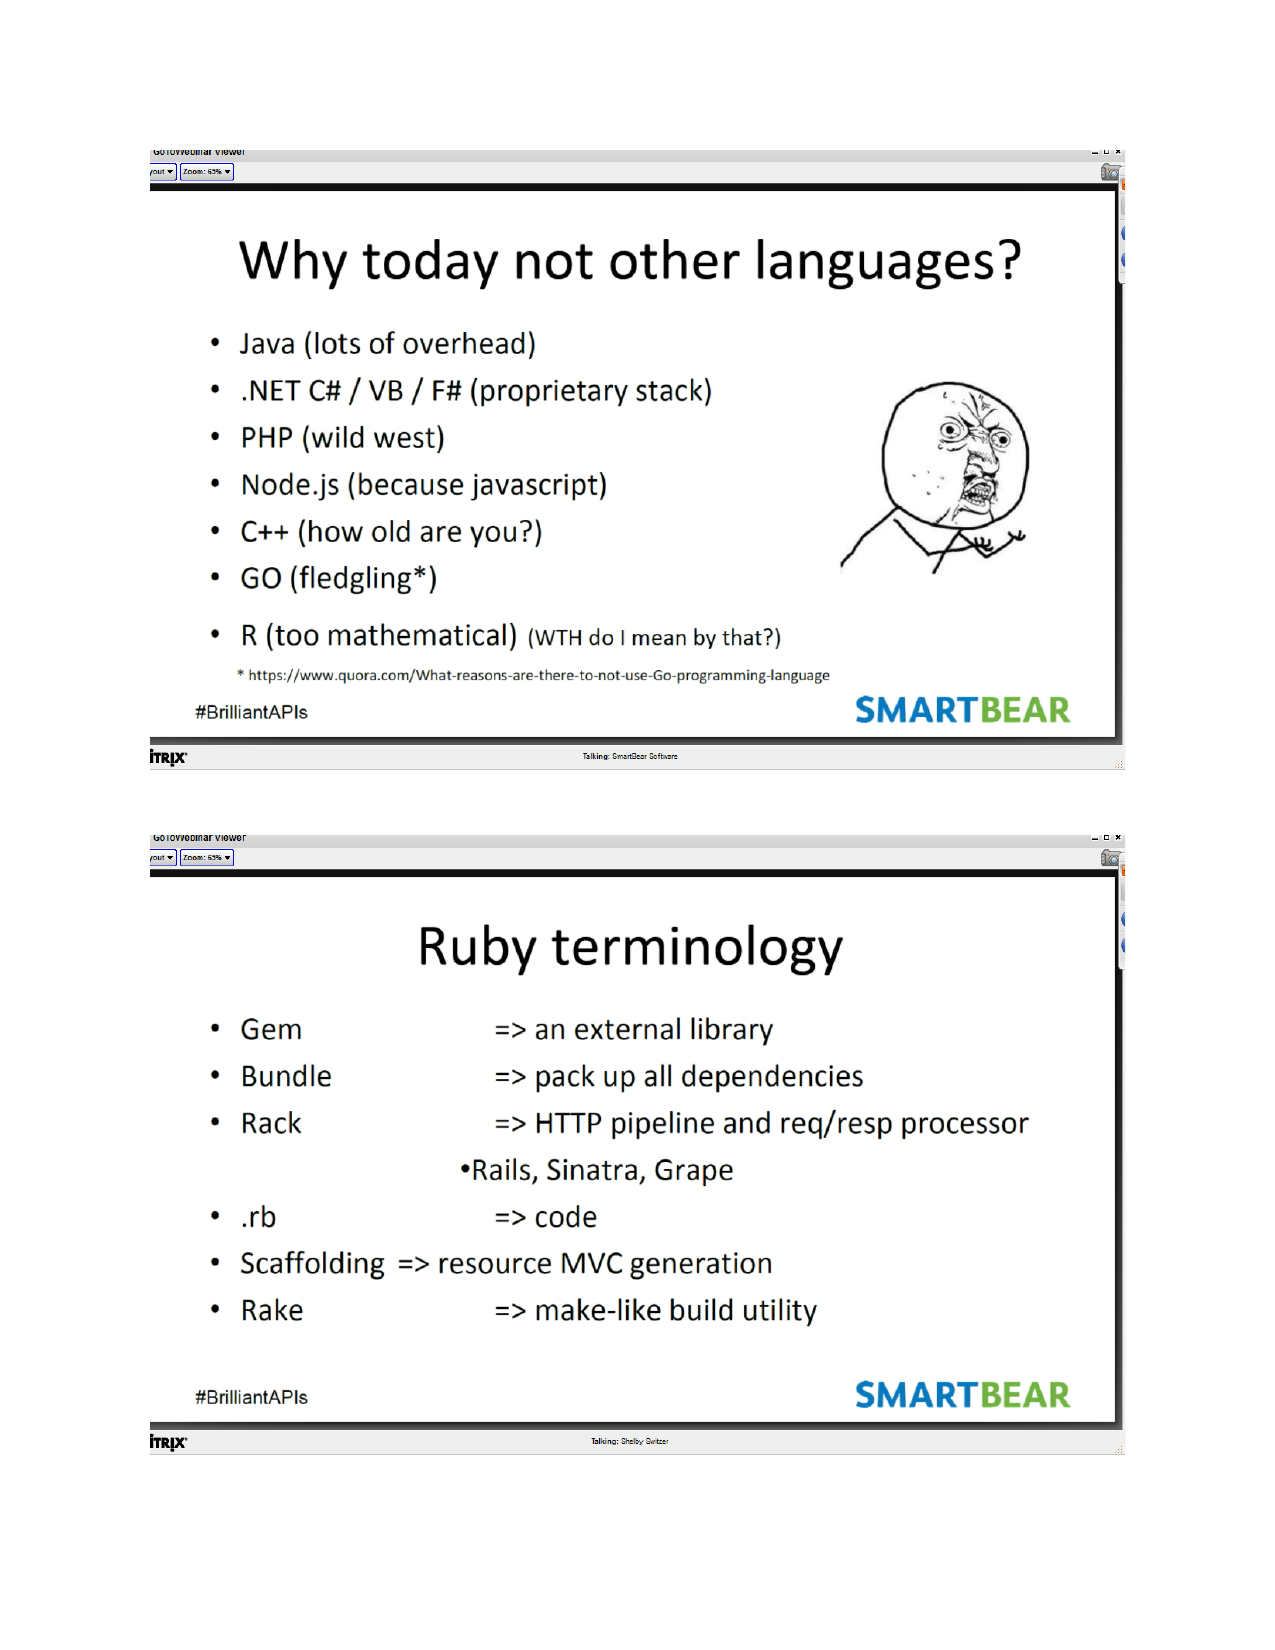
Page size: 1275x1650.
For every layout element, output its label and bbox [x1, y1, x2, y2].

picture [150, 835, 1125, 1455]
picture [150, 150, 1125, 770]
